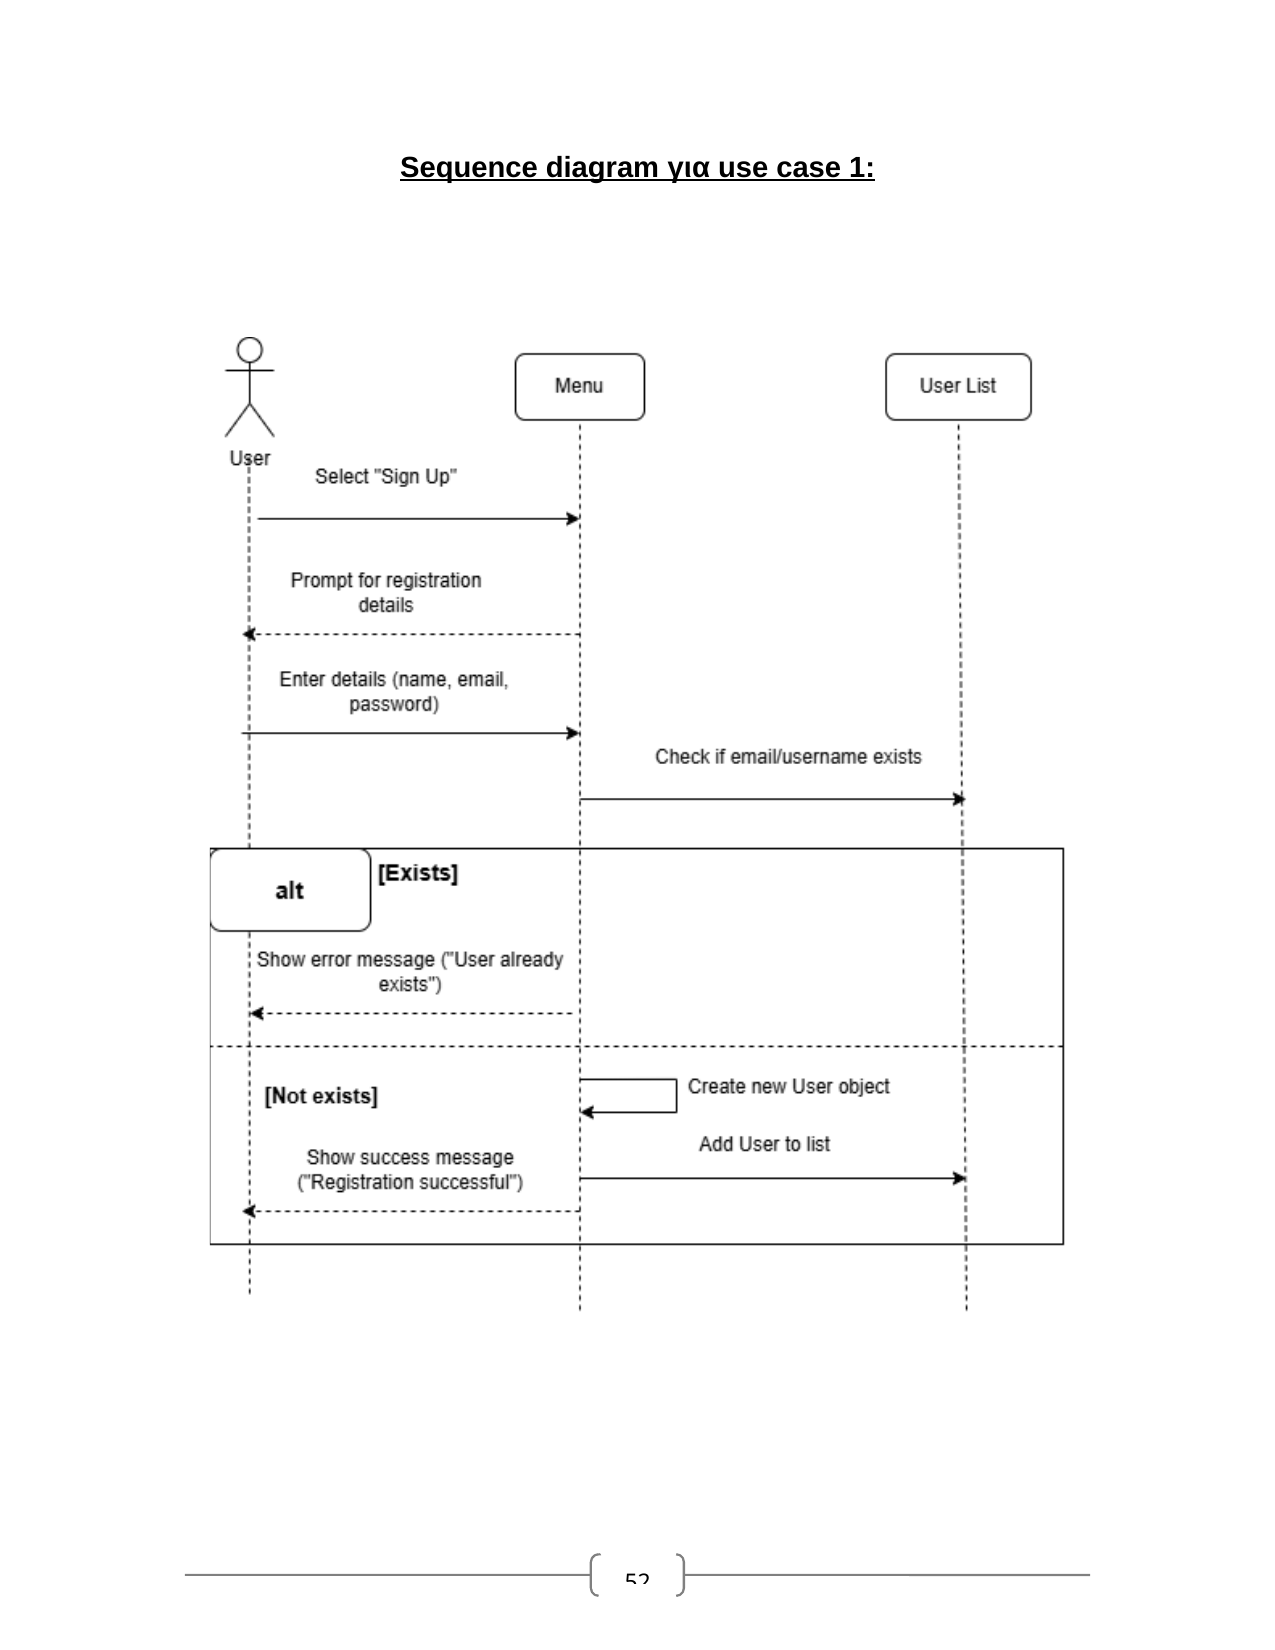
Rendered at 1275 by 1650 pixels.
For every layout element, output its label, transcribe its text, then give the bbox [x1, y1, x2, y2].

text Sequence diagram για use case 1: [187, 150, 1087, 183]
picture [209, 337, 1066, 1313]
